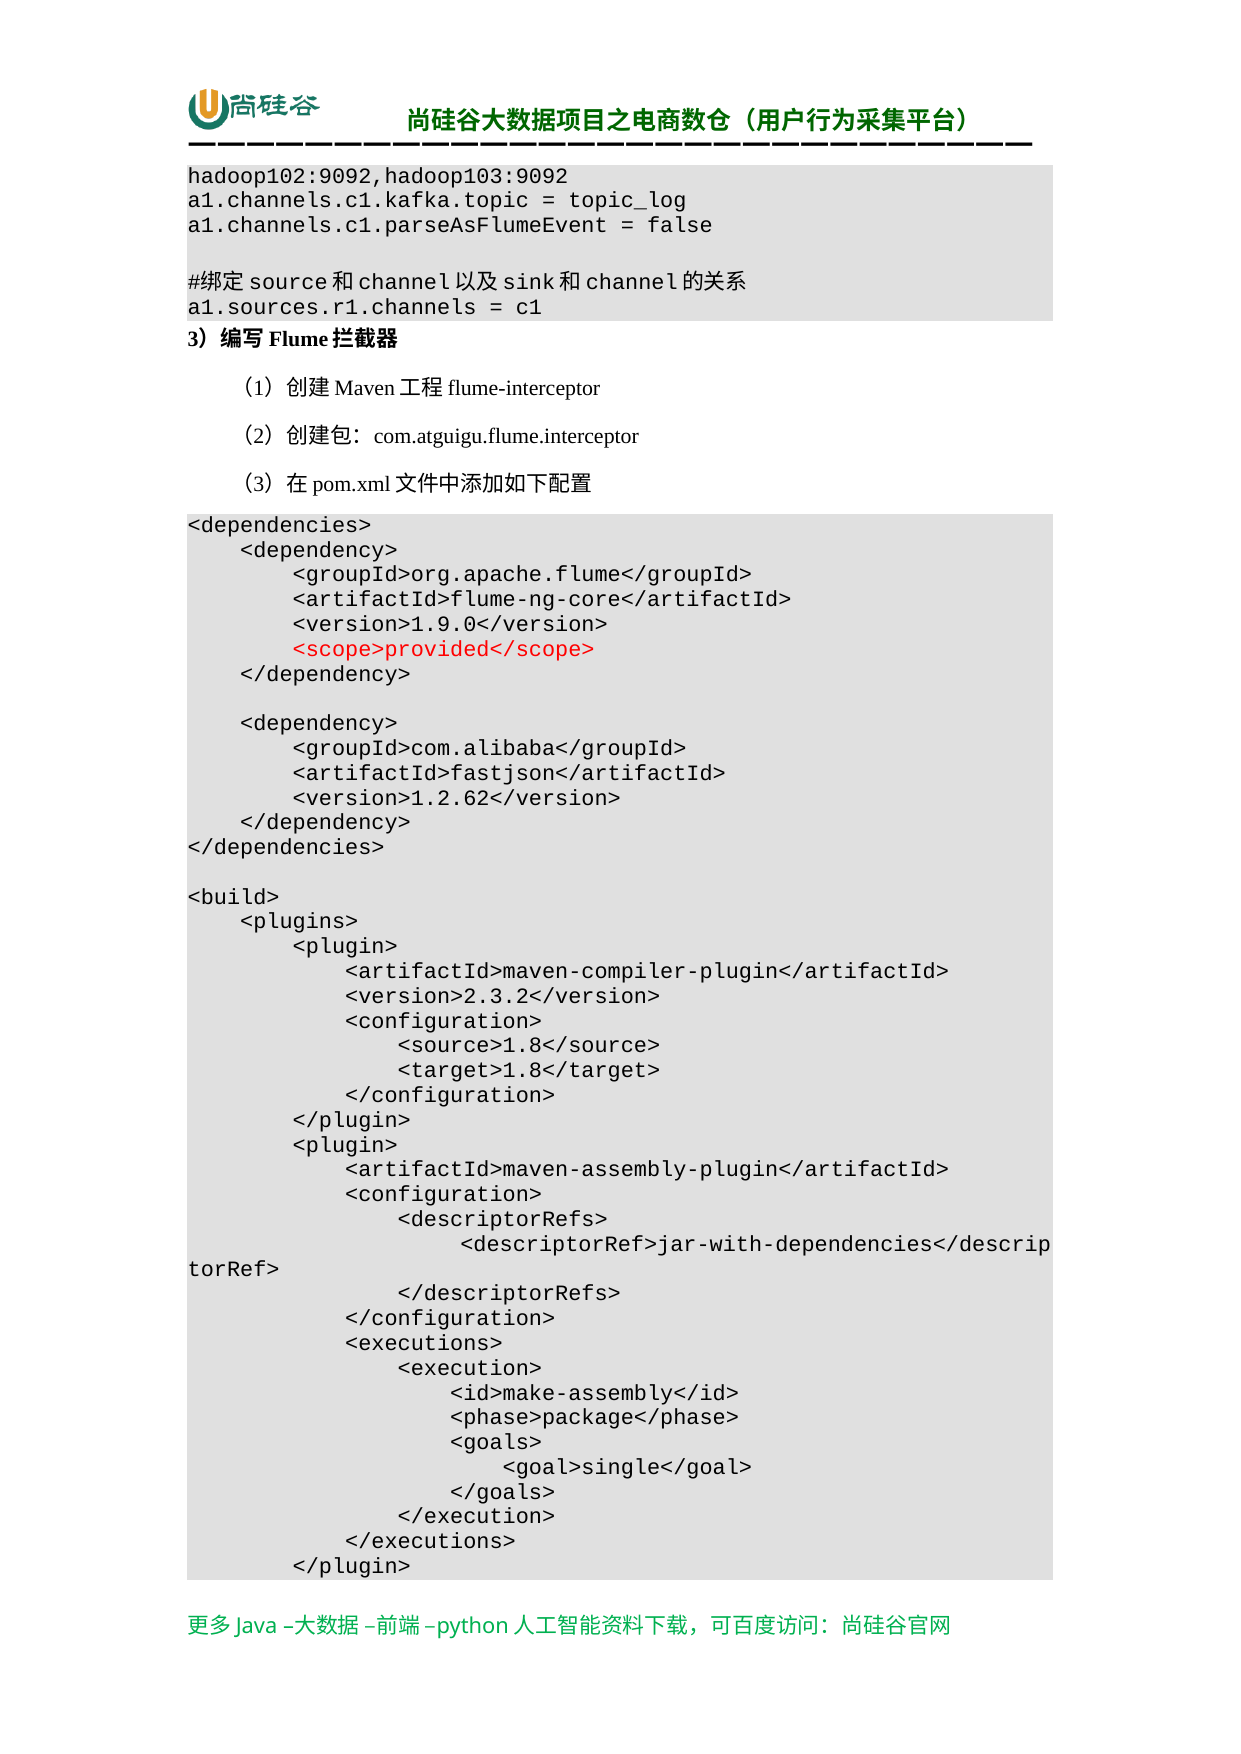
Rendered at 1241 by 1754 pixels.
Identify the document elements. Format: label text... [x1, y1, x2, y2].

text （1）创建Maven工程flume-interceptor [187, 369, 1053, 402]
text a1.channels.c1.parseAsFlumeEvent = false [187, 214, 1053, 239]
text （3）在pom.xml文件中添加如下配置 [187, 466, 1053, 498]
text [187, 165, 1053, 189]
text （2）创建包：com.atguigu.flume.interceptor [187, 417, 1053, 450]
text a1.sources.r1.channels = c1 [187, 296, 1053, 321]
text #绑定source和channel以及sink和channel的关系 [187, 264, 1053, 296]
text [187, 514, 1053, 1580]
text a1.channels.c1.kafka.topic = topic_log [187, 189, 1053, 214]
text 3）编写Flume拦截器 [187, 321, 1053, 353]
